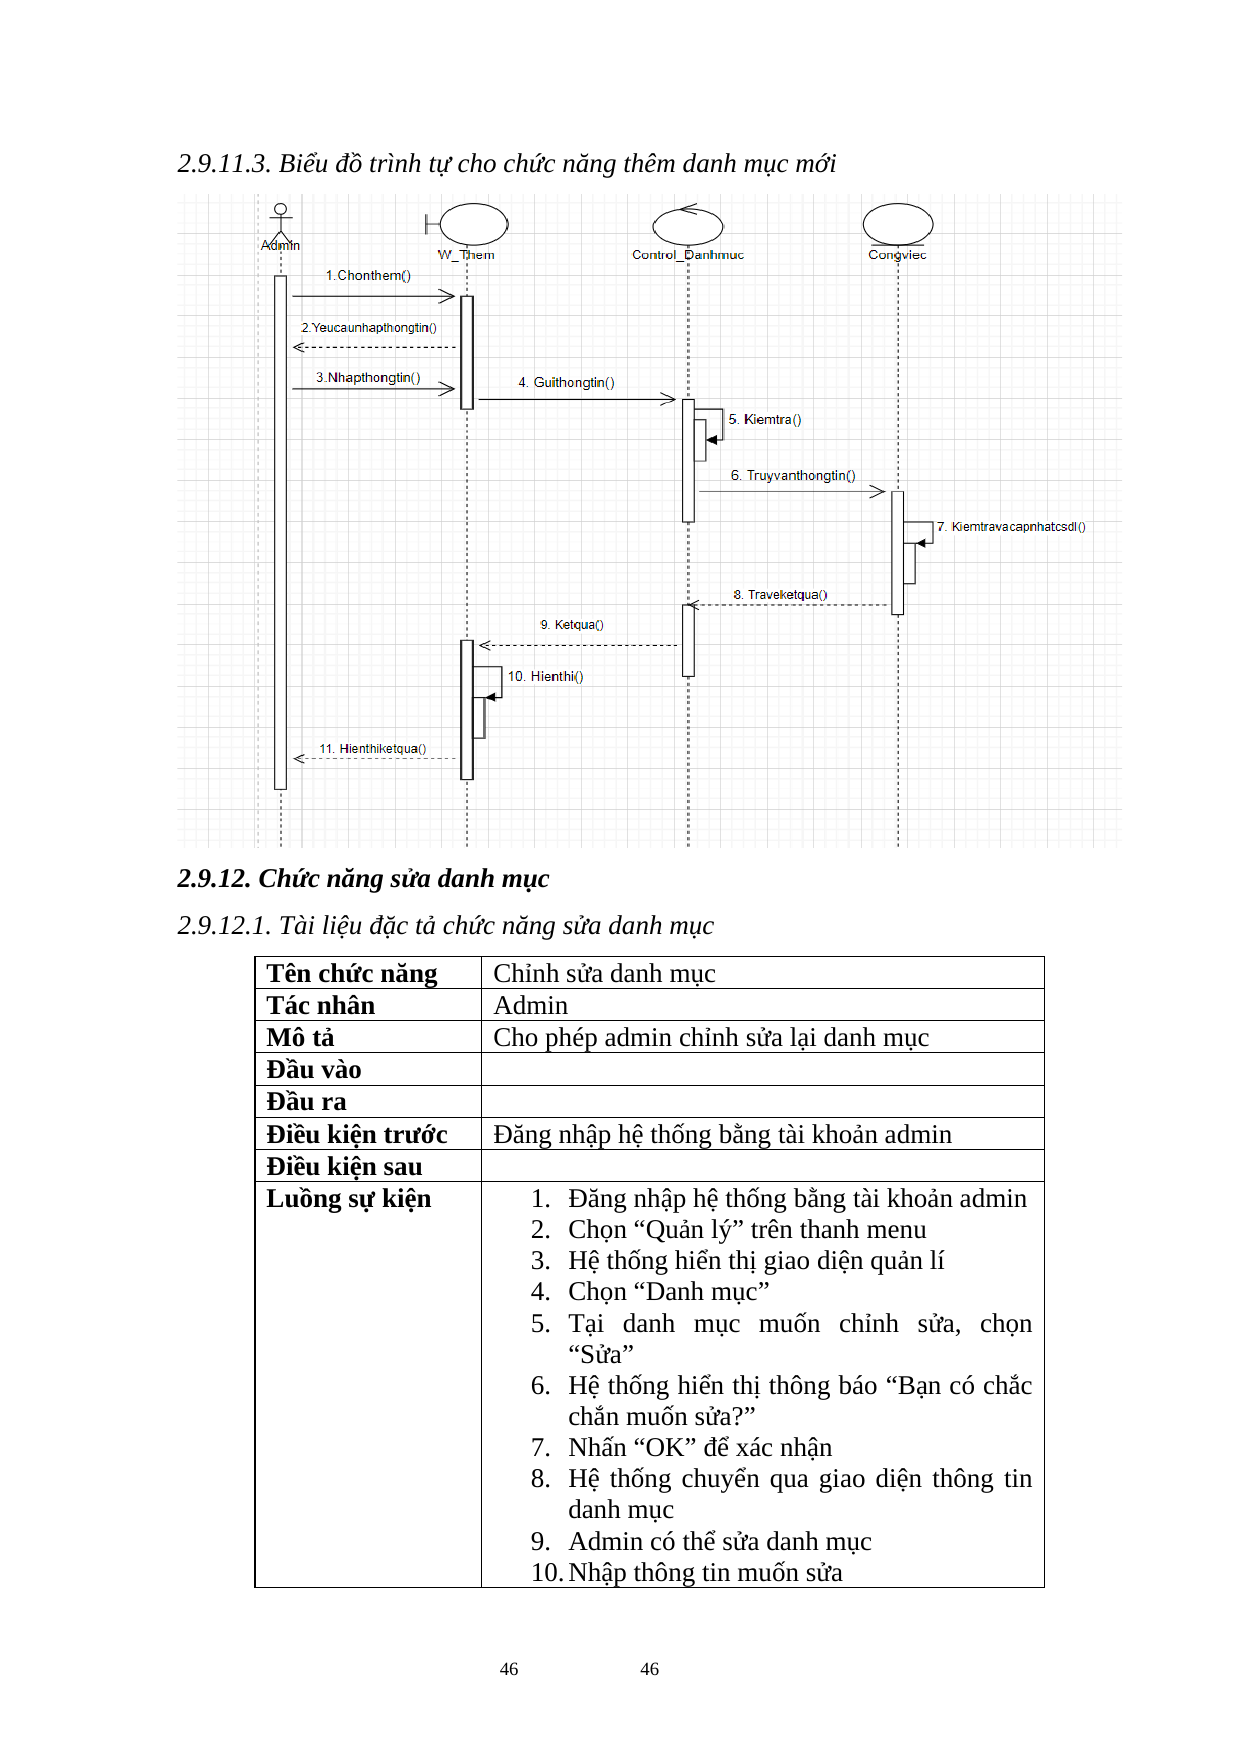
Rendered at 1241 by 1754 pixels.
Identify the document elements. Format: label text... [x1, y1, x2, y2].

table_header Chỉnh sửa danh mục [482, 957, 1044, 988]
table_cell Tác nhân [256, 989, 481, 1020]
table_cell Mô tả [256, 1021, 481, 1052]
table_cell [482, 1150, 1044, 1181]
subtitle 2.9.11.3. Biểu đồ trình tự cho chức năng thêm danh mục mới [177, 148, 1122, 179]
subtitle 2.9.12.1. Tài liệu đặc tả chức năng sửa danh mục [177, 909, 1122, 940]
table_cell Luồng sự kiện [256, 1182, 481, 1587]
table_cell Đăng nhập hệ thống bằng tài khoản admin [482, 1118, 1044, 1149]
picture [177, 194, 1123, 848]
table_cell Đầu vào [256, 1053, 481, 1084]
table_cell [482, 1053, 1044, 1084]
table_cell Điều kiện trước [256, 1118, 481, 1149]
table_cell [482, 1086, 1044, 1117]
table_cell Cho phép admin chỉnh sửa lại danh mục [482, 1021, 1044, 1052]
subtitle 2.9.12. Chức năng sửa danh mục [177, 862, 1122, 893]
table_cell Đầu ra [256, 1086, 481, 1117]
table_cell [482, 1182, 1044, 1587]
table_header Tên chức năng [256, 957, 481, 988]
table_cell Điều kiện sau [256, 1150, 481, 1181]
table_cell Admin [482, 989, 1044, 1020]
